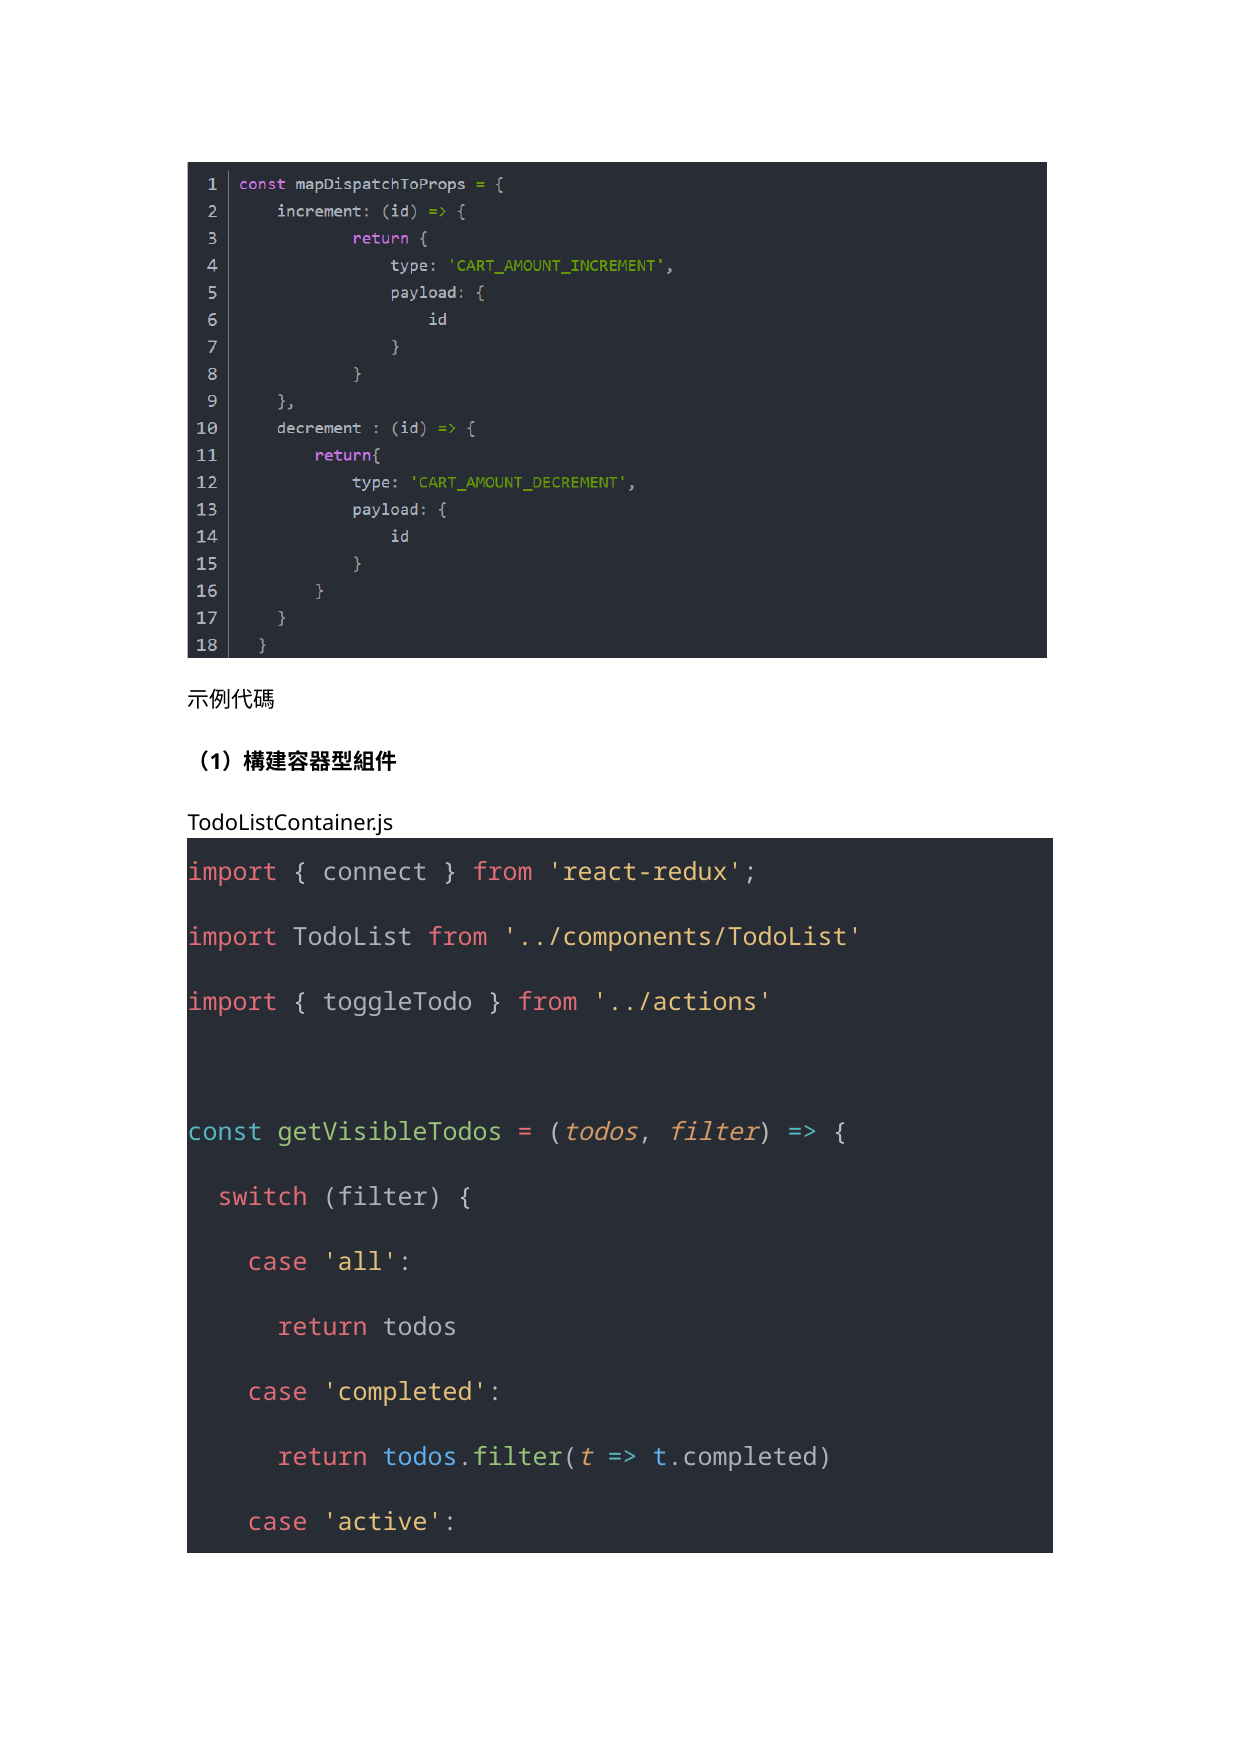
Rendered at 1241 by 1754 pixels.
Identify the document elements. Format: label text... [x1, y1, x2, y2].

text import { connect } from 'react-redux'; [187, 838, 1053, 903]
text case 'active': [187, 1488, 1053, 1553]
text return todos.filter(t => t.completed) [187, 1423, 1053, 1488]
text TodoListContainer.js [187, 805, 1053, 838]
text import TodoList from '../components/TodoList' [187, 903, 1053, 968]
text case 'all': [187, 1228, 1053, 1293]
text return todos [187, 1293, 1053, 1358]
text 示例代碼 [187, 682, 1053, 714]
text const getVisibleTodos = (todos, filter) => { [187, 1098, 1053, 1163]
subtitle （1）構建容器型組件 [187, 744, 1053, 776]
text switch (filter) { [187, 1163, 1053, 1228]
text case 'completed': [187, 1358, 1053, 1423]
picture [187, 162, 1052, 658]
text import { toggleTodo } from '../actions' [187, 968, 1053, 1033]
